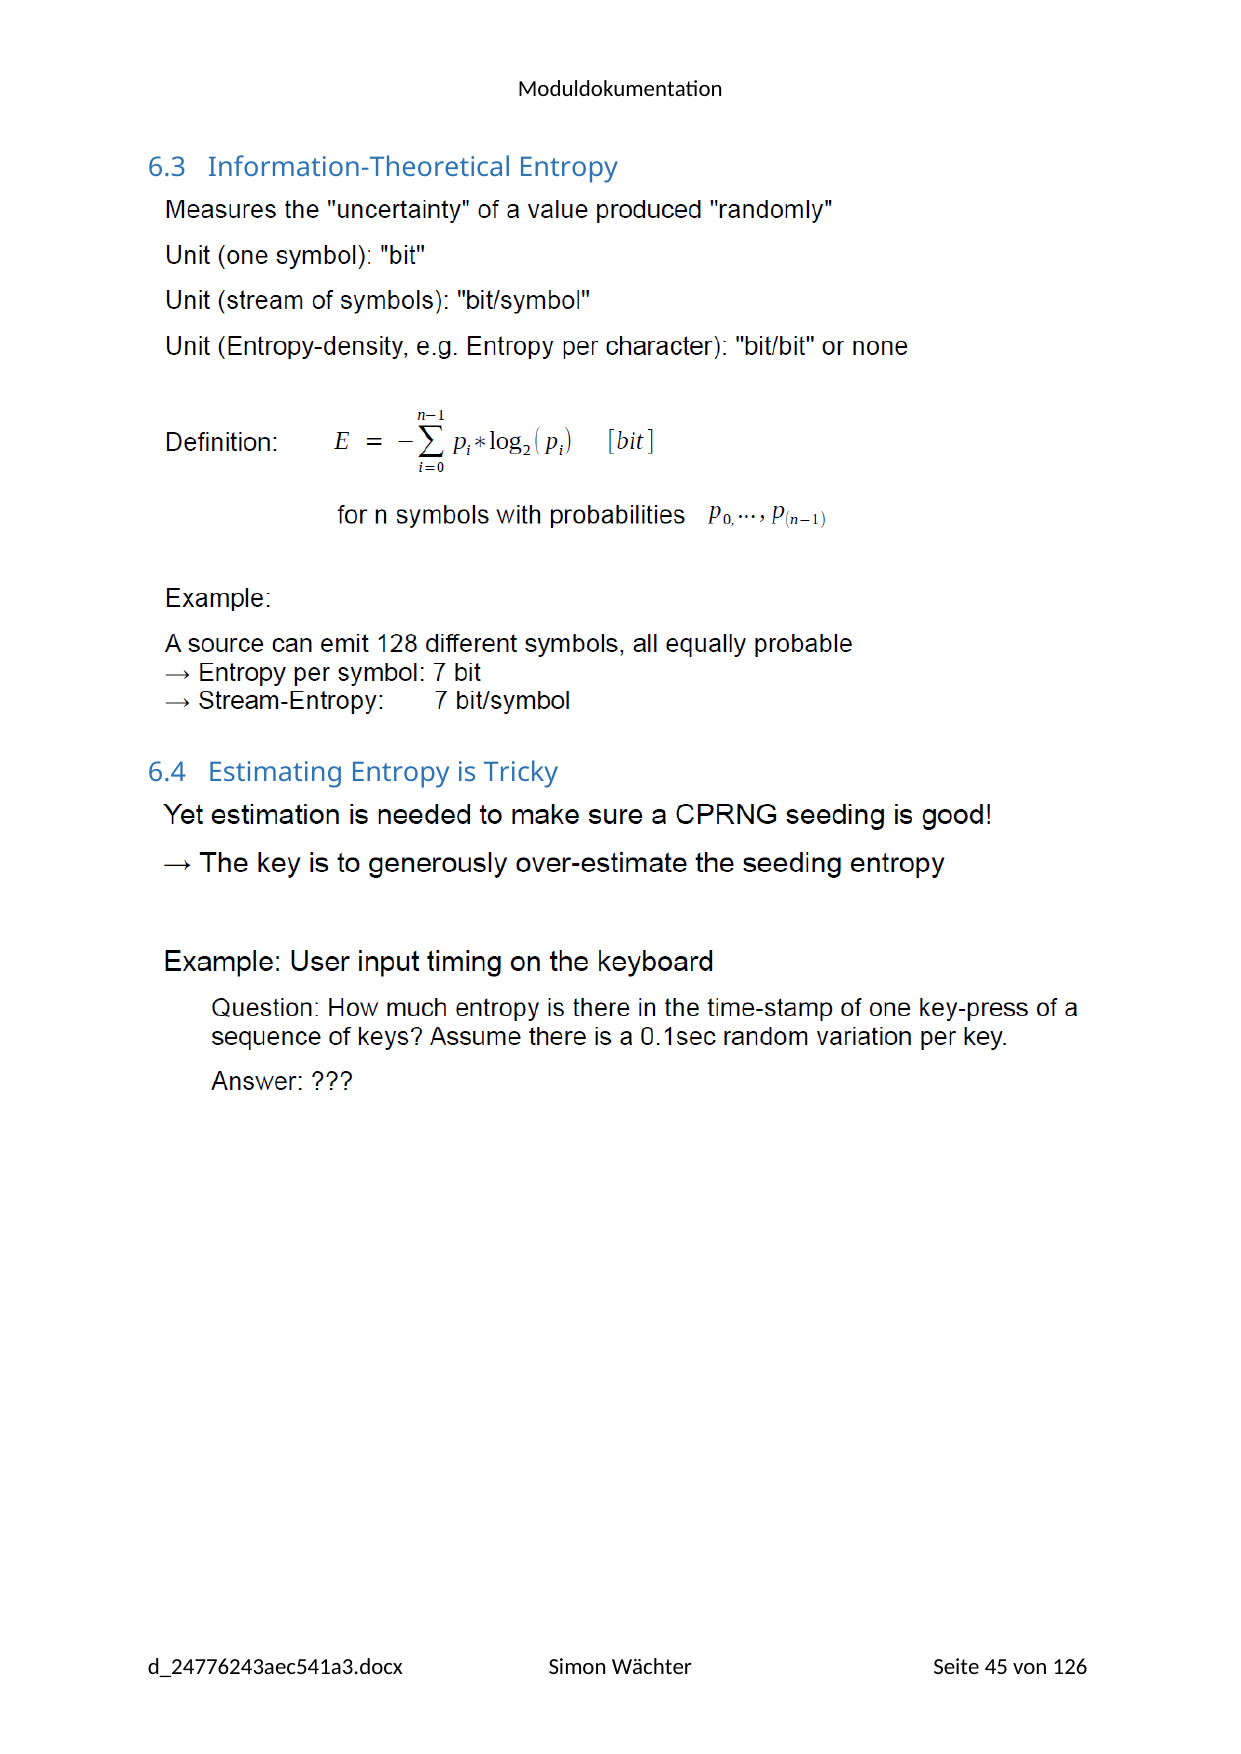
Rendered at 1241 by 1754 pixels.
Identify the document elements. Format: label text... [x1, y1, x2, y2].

subtitle Information-Theoretical Entropy [148, 148, 1093, 184]
picture [147, 792, 1093, 1108]
subtitle Estimating Entropy is Tricky [148, 752, 1093, 789]
picture [147, 187, 1093, 734]
